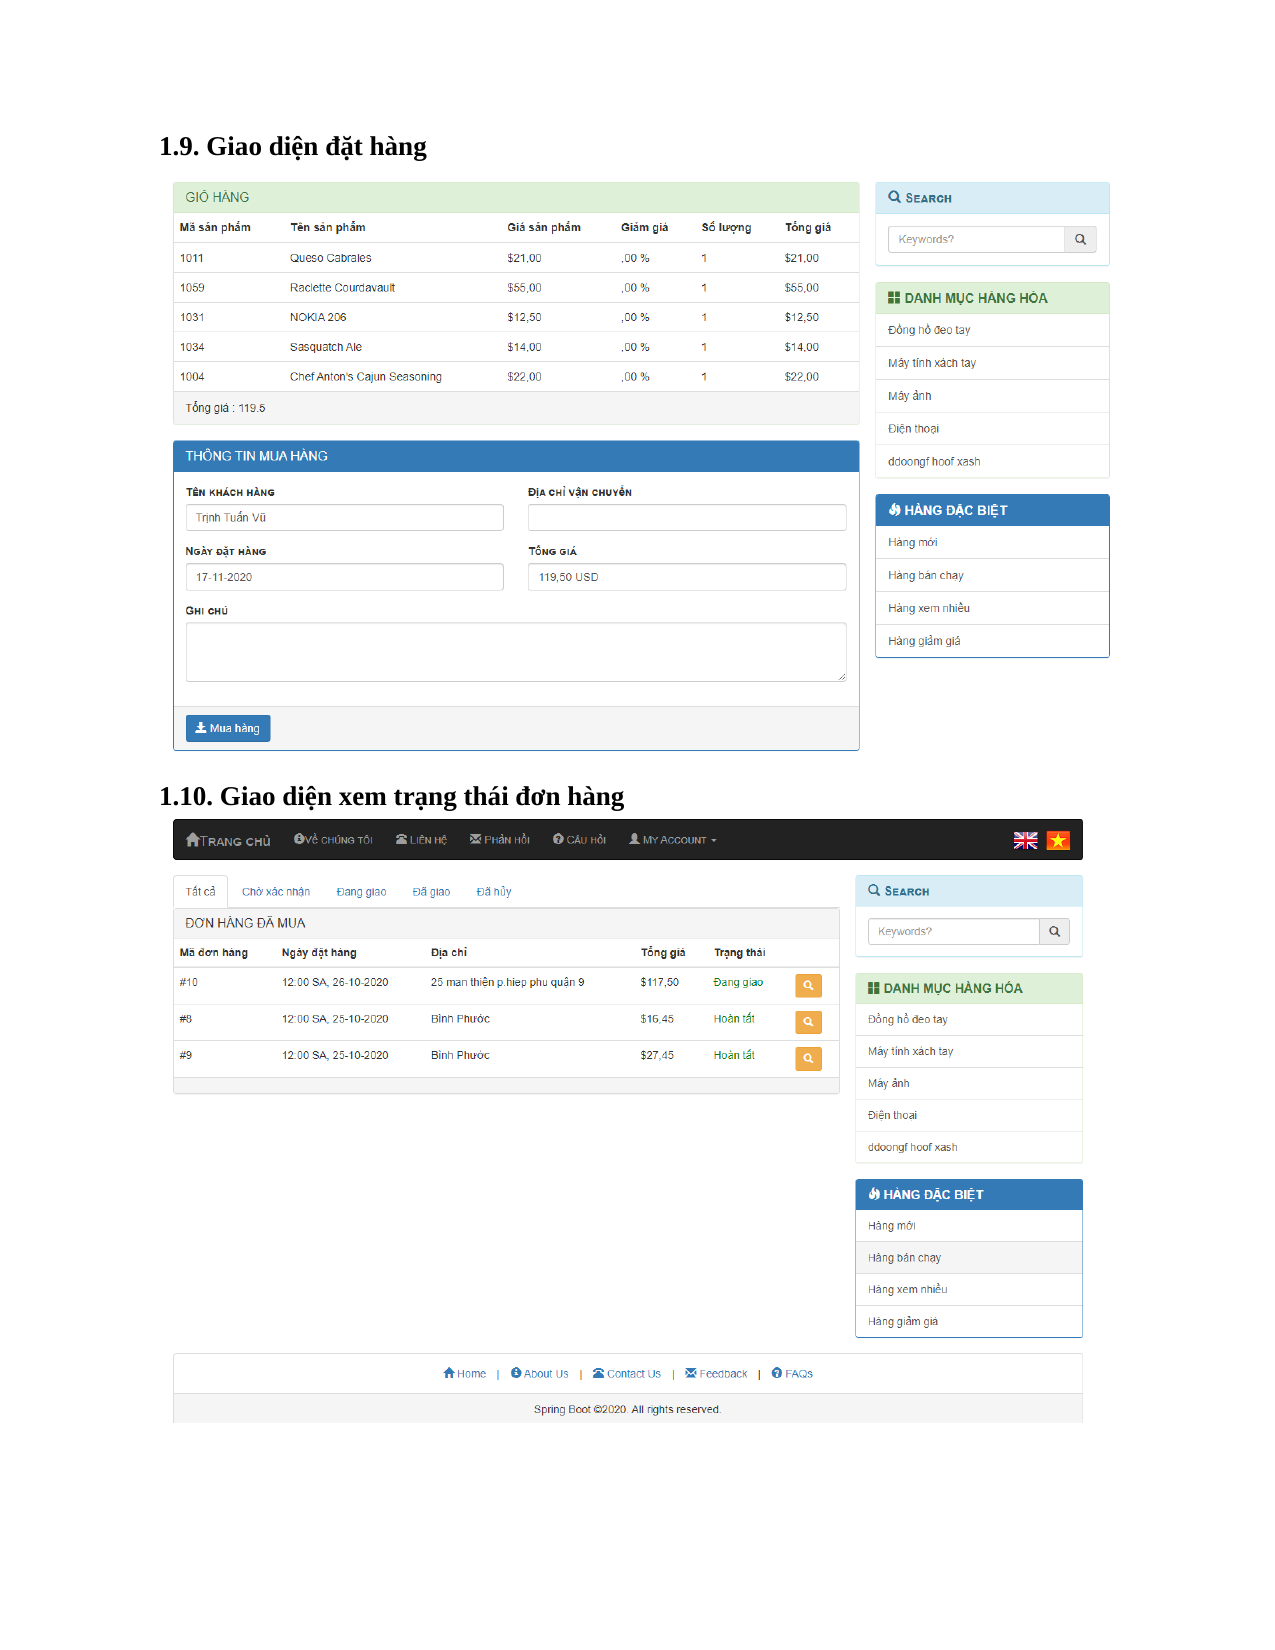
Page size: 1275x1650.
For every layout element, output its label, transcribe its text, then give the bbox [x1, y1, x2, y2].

picture [158, 166, 1125, 756]
picture [158, 815, 1125, 1423]
subtitle 1.10. Giao diện xem trạng thái đơn hàng [159, 780, 1125, 811]
subtitle 1.9. Giao diện đặt hàng [159, 131, 1125, 162]
